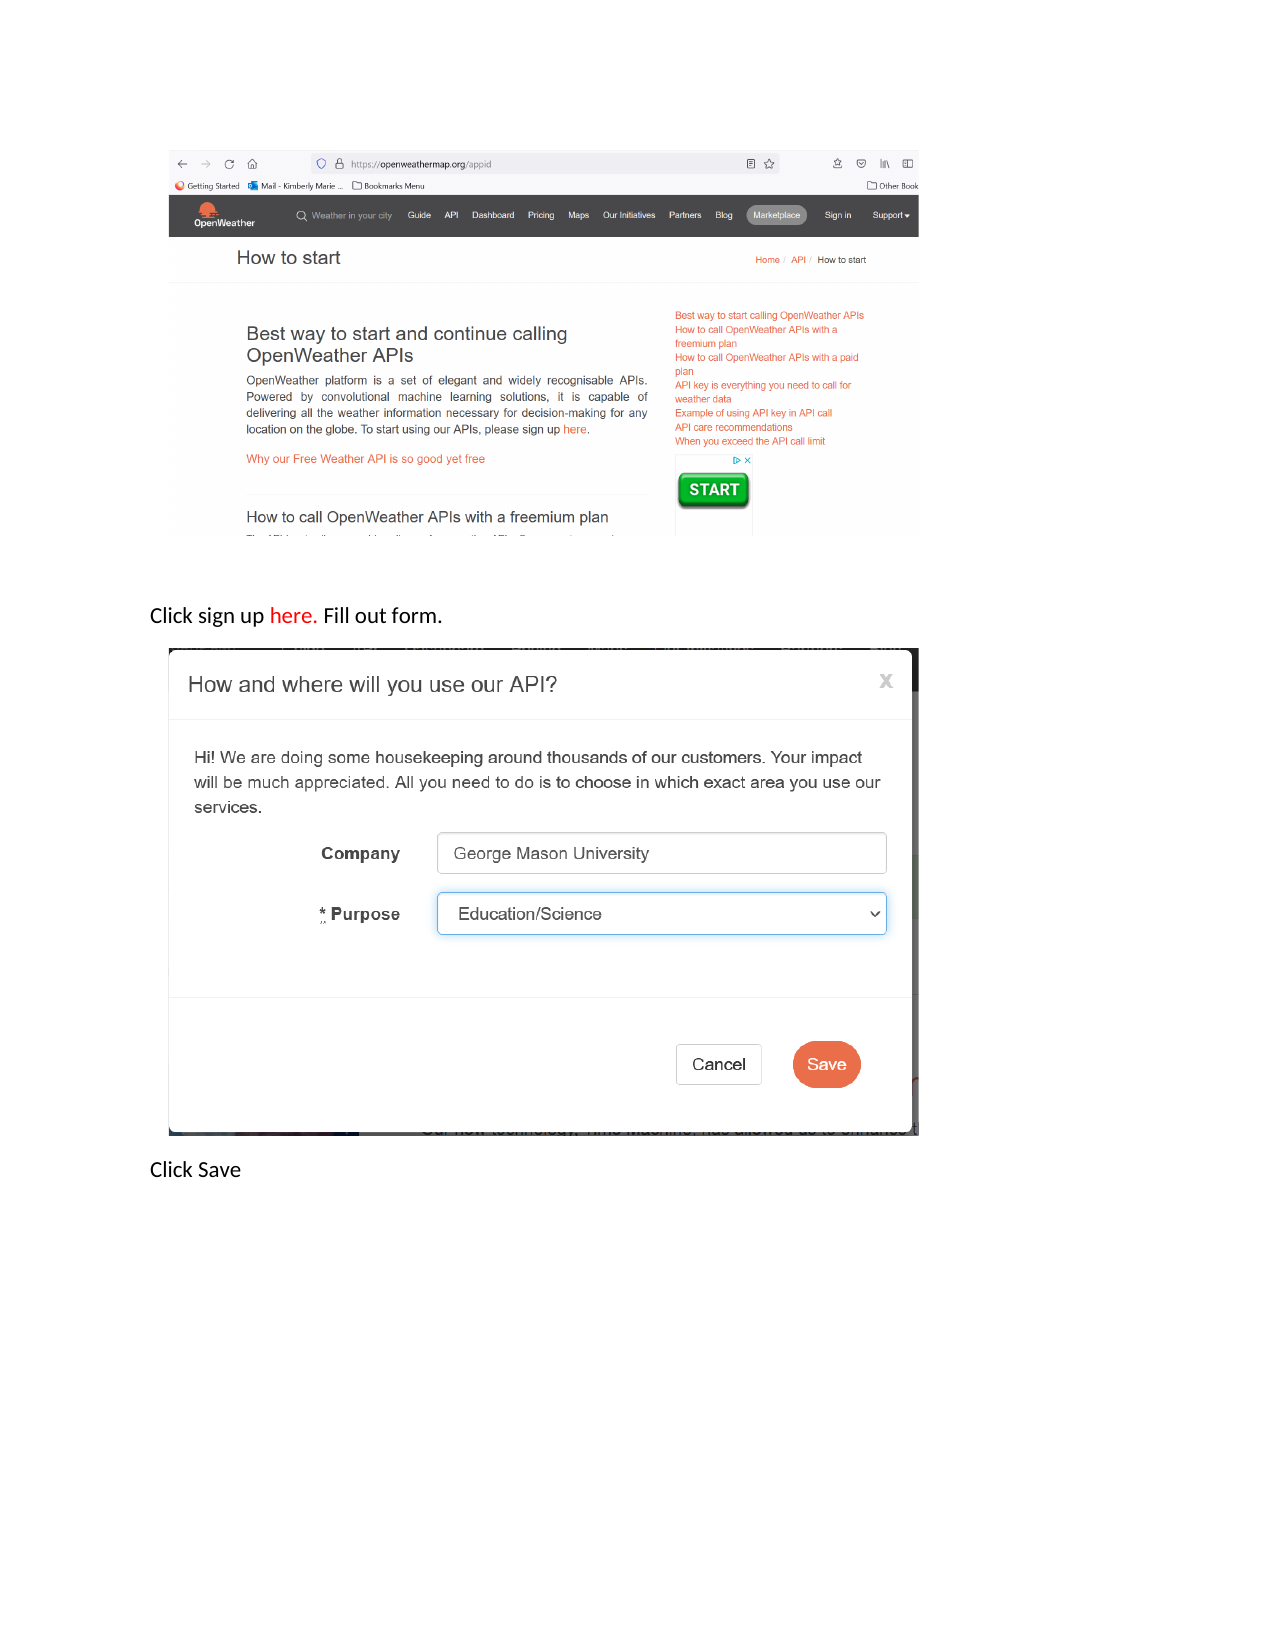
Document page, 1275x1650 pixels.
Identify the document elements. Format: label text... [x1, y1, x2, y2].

text Click sign up here. Fill out form. [150, 602, 1125, 630]
text Click Save [150, 1155, 1125, 1183]
